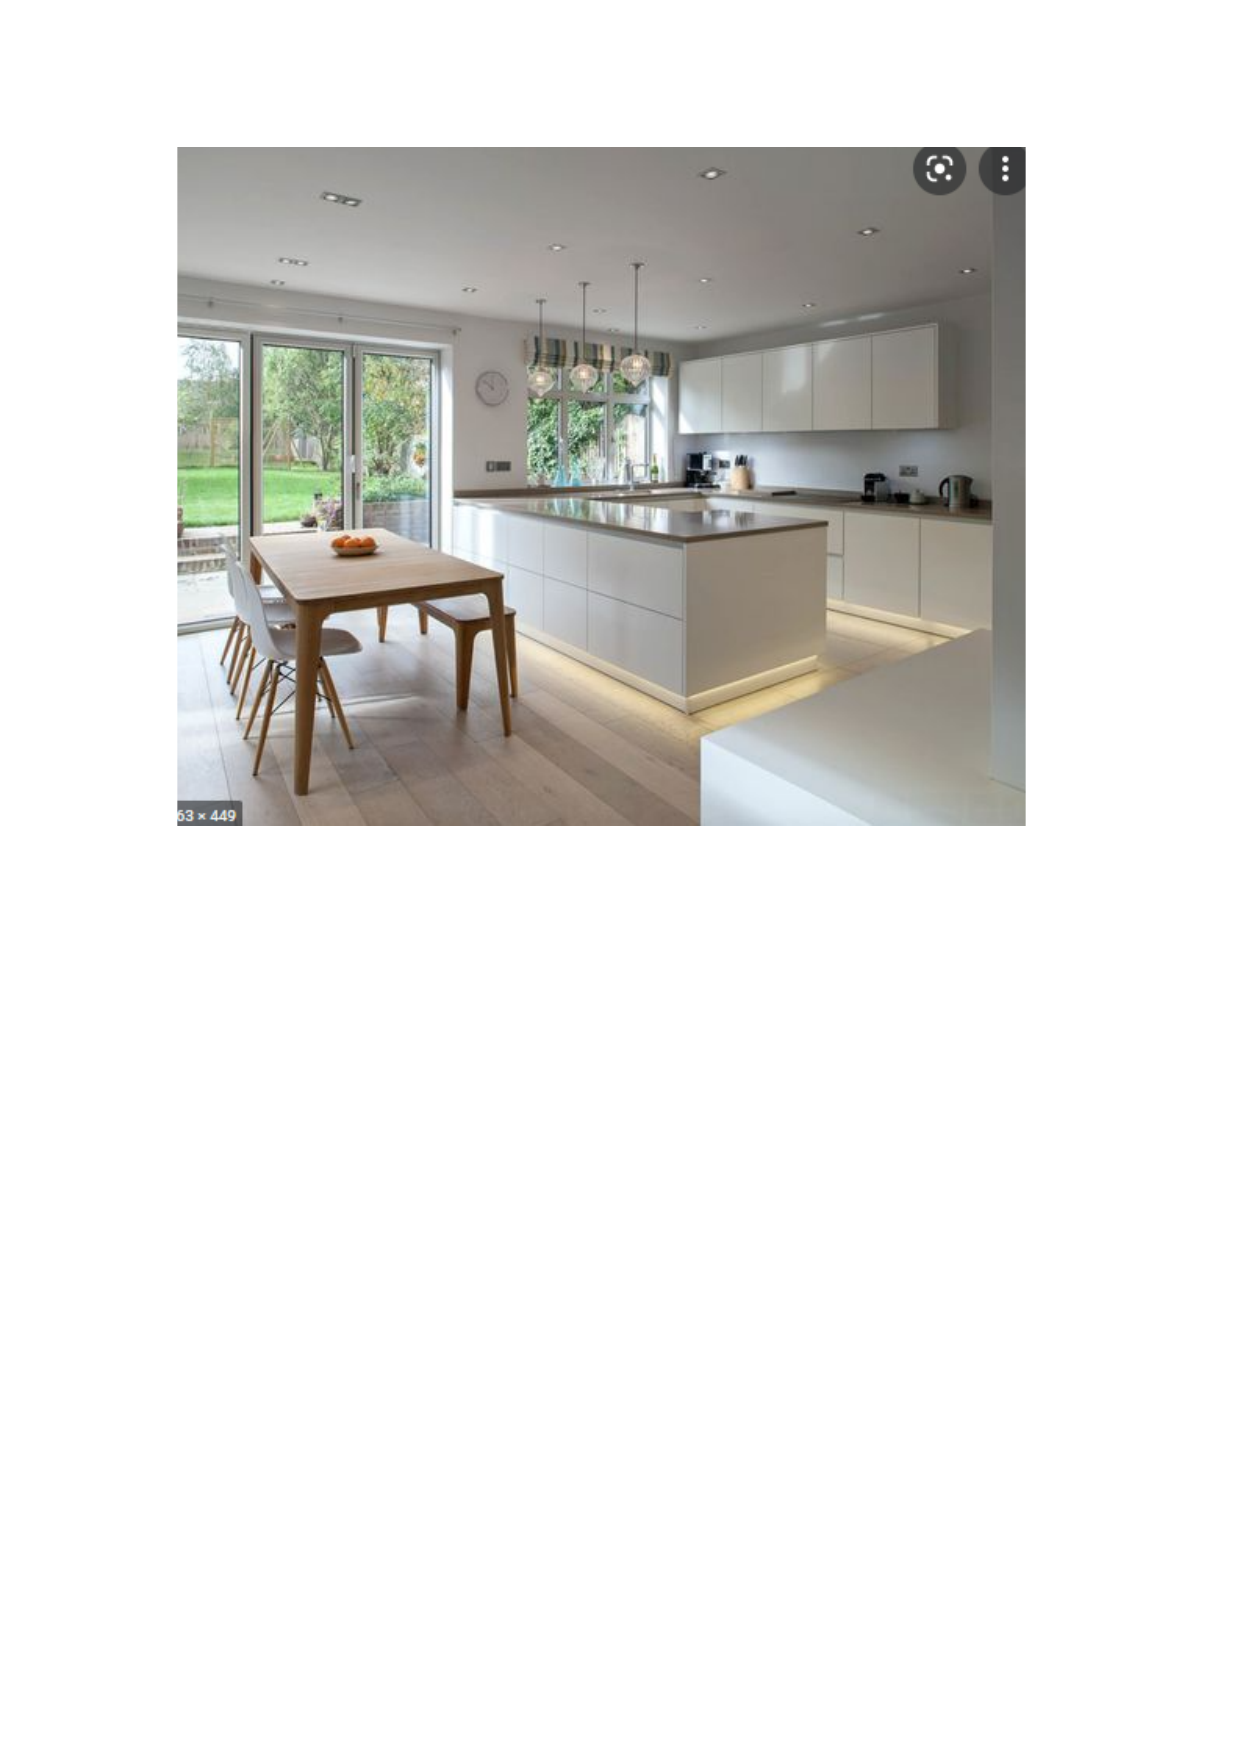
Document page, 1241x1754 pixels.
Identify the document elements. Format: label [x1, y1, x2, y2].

picture [177, 147, 1026, 826]
